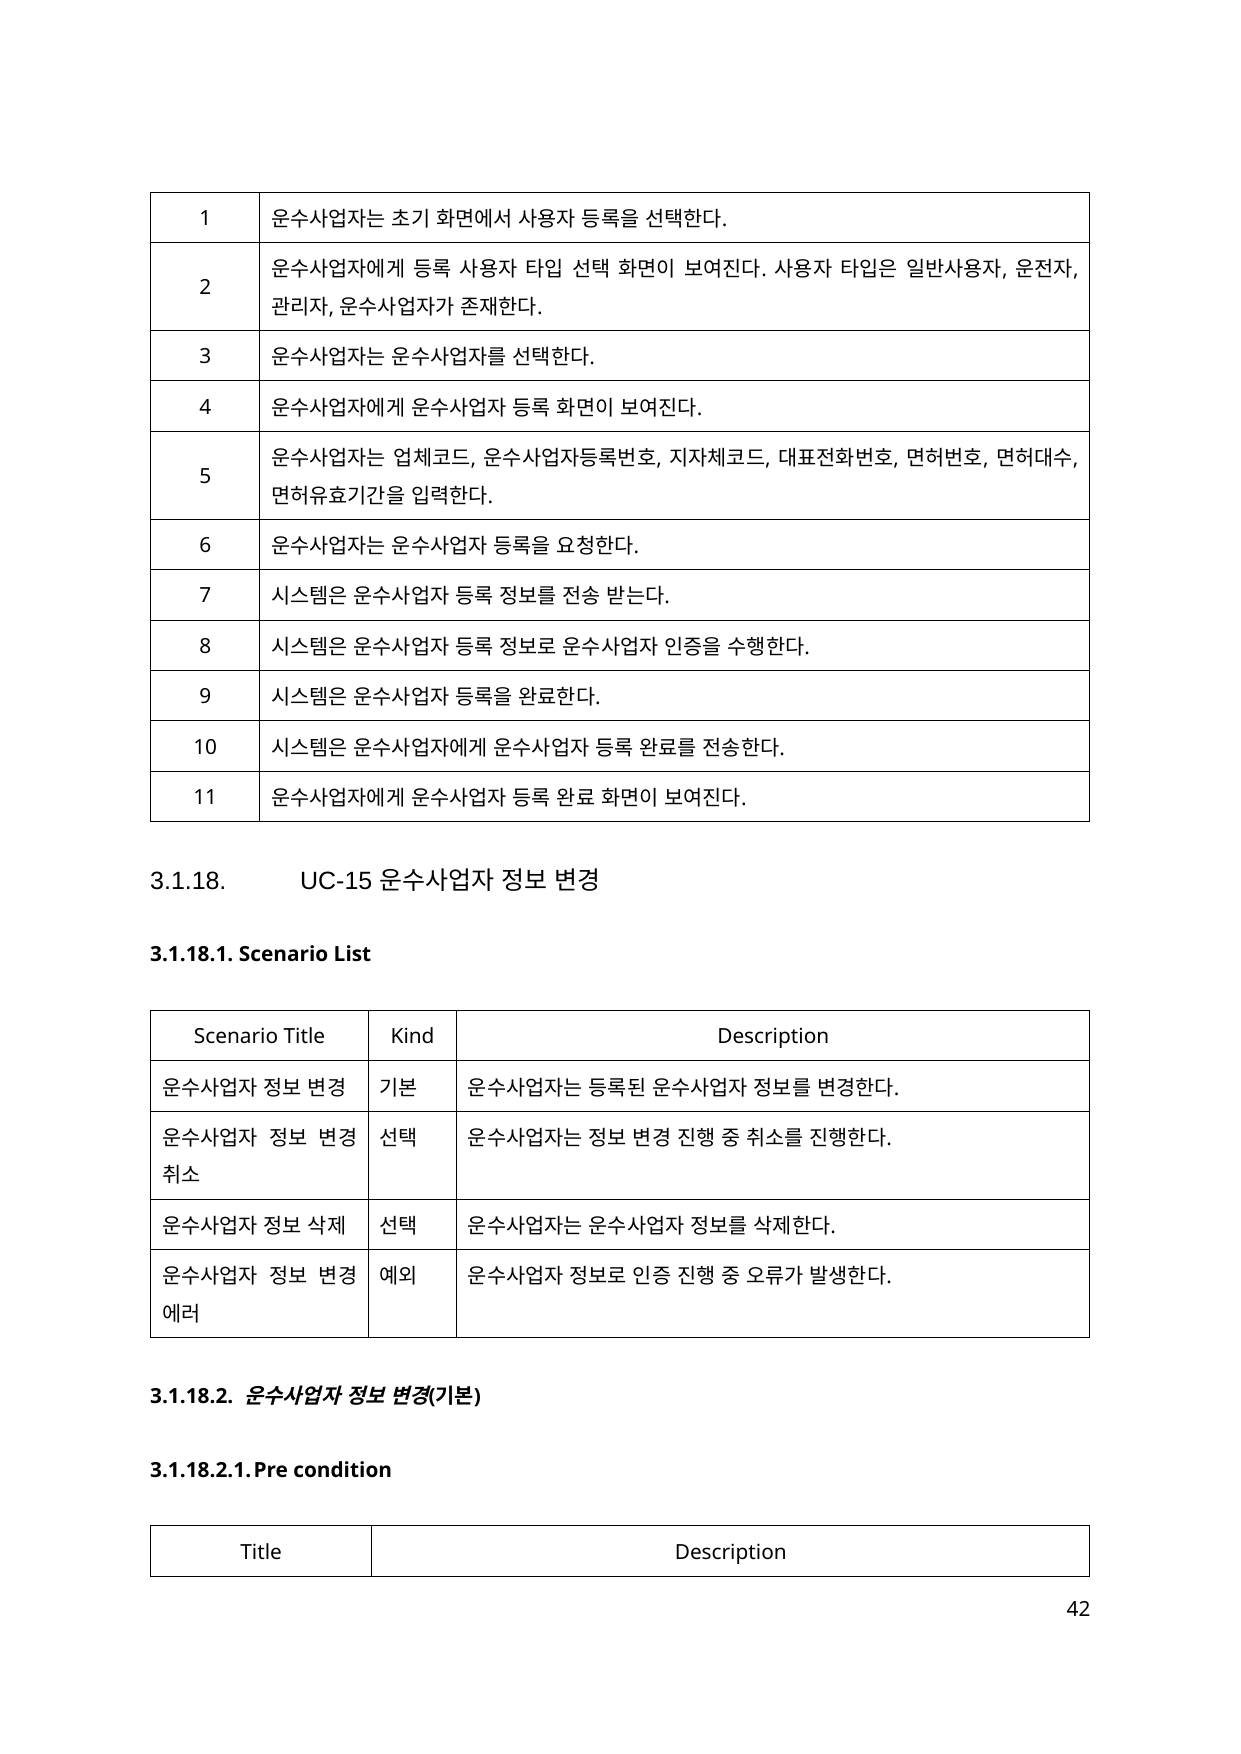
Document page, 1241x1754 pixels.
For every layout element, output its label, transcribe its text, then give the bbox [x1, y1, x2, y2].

table_header Title [151, 1526, 371, 1576]
table_cell 선택 [369, 1200, 456, 1249]
table_cell 선택 [369, 1112, 456, 1198]
table_header Kind [369, 1011, 456, 1060]
table_cell 운수사업자 정보 변경 취소 [151, 1112, 368, 1198]
table_cell 운수사업자는 운수사업자를 선택한다. [260, 331, 1089, 380]
table_cell 운수사업자는 정보 변경 진행 중 취소를 진행한다. [457, 1112, 1089, 1198]
table_cell 10 [151, 721, 259, 771]
table_cell 9 [151, 671, 259, 720]
table_cell 운수사업자 정보 변경 에러 [151, 1250, 368, 1337]
table_cell 운수사업자는 초기 화면에서 사용자 등록을 선택한다. [260, 193, 1089, 242]
subtitle Scenario List [150, 935, 1090, 972]
subtitle 운수사업자 정보 변경(기본) [150, 1375, 1090, 1413]
table_cell 기본 [369, 1061, 456, 1111]
table_cell 운수사업자는 운수사업자 정보를 삭제한다. [457, 1200, 1089, 1249]
table_cell 시스템은 운수사업자 등록 정보를 전송 받는다. [260, 570, 1089, 619]
table_cell 운수사업자 정보로 인증 진행 중 오류가 발생한다. [457, 1250, 1089, 1337]
table_cell 5 [151, 432, 259, 519]
table_cell 운수사업자 정보 변경 [151, 1061, 368, 1111]
table_header Description [457, 1011, 1089, 1060]
table_cell 운수사업자에게 운수사업자 등록 완료 화면이 보여진다. [260, 772, 1089, 821]
table_cell 운수사업자는 운수사업자 등록을 요청한다. [260, 520, 1089, 569]
table_cell 운수사업자는 업체코드, 운수사업자등록번호, 지자체코드, 대표전화번호, 면허번호, 면허대수, 면허유효기간을 입력한다. [260, 432, 1089, 519]
table_cell 3 [151, 331, 259, 380]
table_header Description [372, 1526, 1089, 1576]
table_cell 7 [151, 570, 259, 619]
table_cell 운수사업자에게 등록 사용자 타입 선택 화면이 보여진다. 사용자 타입은 일반사용자, 운전자, 관리자, 운수사업자가 존재한다. [260, 243, 1089, 330]
table_header Scenario Title [151, 1011, 368, 1060]
table_cell 예외 [369, 1250, 456, 1337]
table_cell 6 [151, 520, 259, 569]
table_cell 시스템은 운수사업자에게 운수사업자 등록 완료를 전송한다. [260, 721, 1089, 771]
table_cell 8 [151, 621, 259, 670]
subtitle Pre condition [150, 1450, 1090, 1488]
table_cell 2 [151, 243, 259, 330]
table_cell 4 [151, 381, 259, 431]
table_cell 시스템은 운수사업자 등록을 완료한다. [260, 671, 1089, 720]
table_cell 시스템은 운수사업자 등록 정보로 운수사업자 인증을 수행한다. [260, 621, 1089, 670]
table_cell 운수사업자는 등록된 운수사업자 정보를 변경한다. [457, 1061, 1089, 1111]
table_cell 운수사업자에게 운수사업자 등록 화면이 보여진다. [260, 381, 1089, 431]
table_cell 1 [151, 193, 259, 242]
subtitle UC-15 운수사업자 정보 변경 [150, 860, 1090, 897]
table_cell 운수사업자 정보 삭제 [151, 1200, 368, 1249]
table_cell 11 [151, 772, 259, 821]
